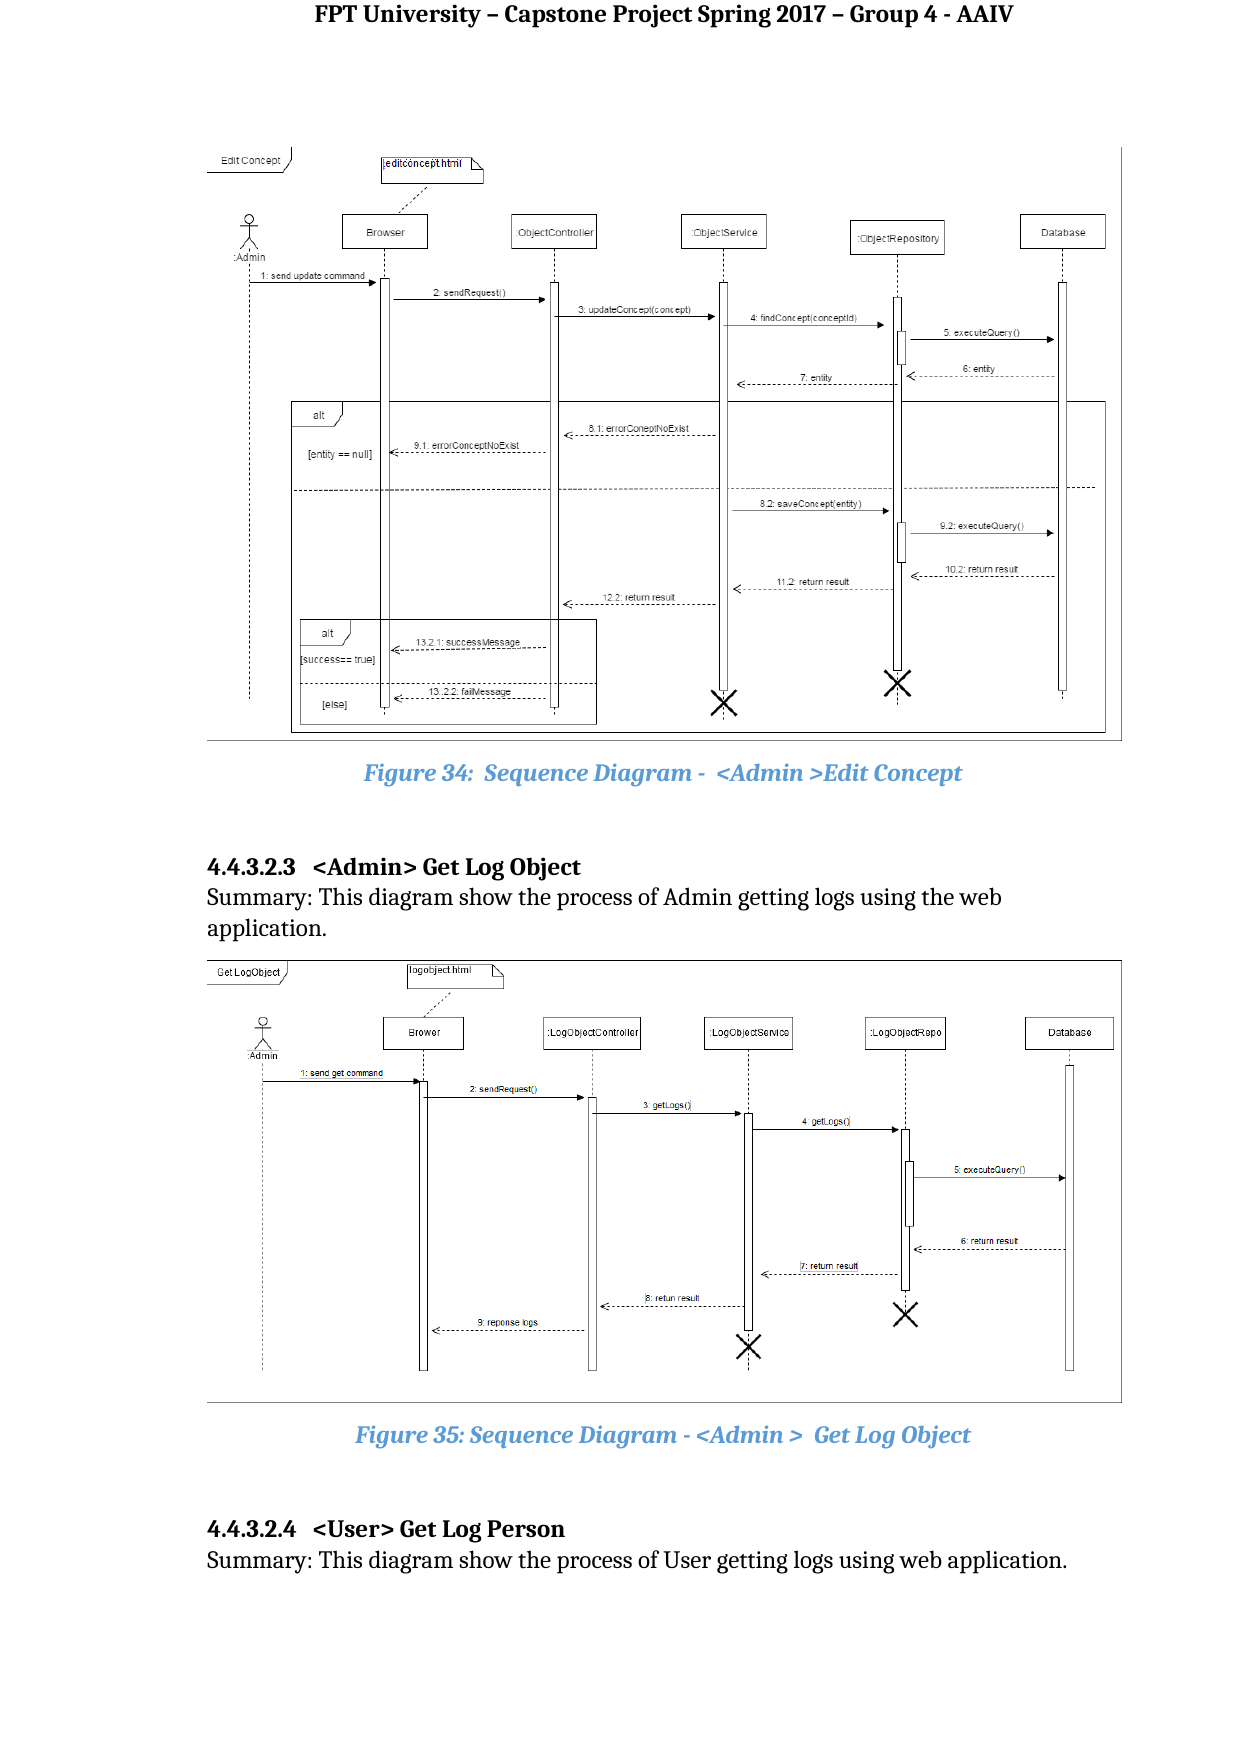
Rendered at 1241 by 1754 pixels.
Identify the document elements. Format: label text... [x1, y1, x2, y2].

subtitle <User> Get Log Person [207, 1515, 1122, 1544]
text Summary: This diagram show the process of Admin getting logs using the web application. [207, 883, 1122, 942]
text Figure 35: Sequence Diagram - <Admin > Get Log Object [207, 1421, 1122, 1450]
subtitle <Admin> Get Log Object [207, 853, 1122, 882]
picture [207, 147, 1122, 741]
text Figure 34: Sequence Diagram - <Admin >Edit Concept [207, 759, 1122, 787]
text Summary: This diagram show the process of User getting logs using web application. [207, 1546, 1122, 1574]
